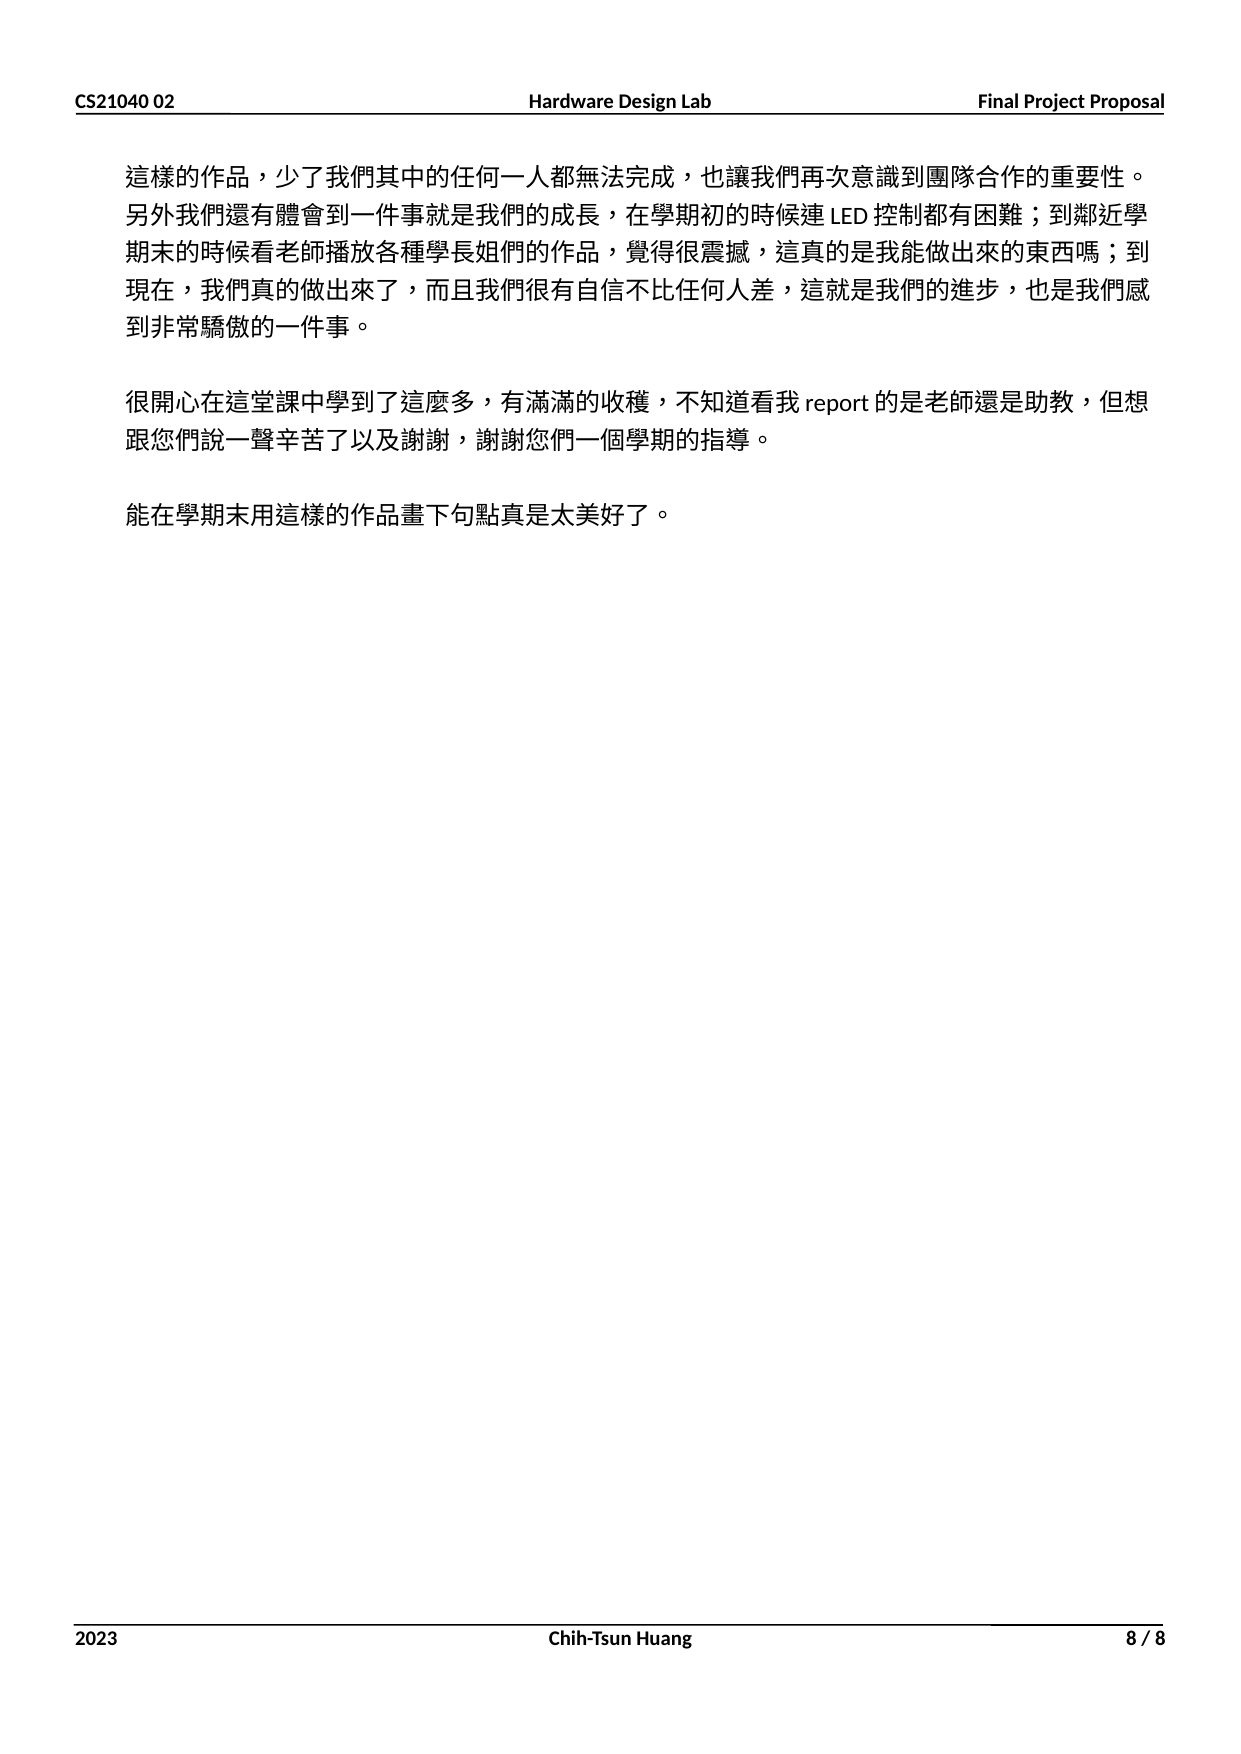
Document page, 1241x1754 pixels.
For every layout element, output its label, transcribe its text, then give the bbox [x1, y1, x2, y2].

text 很開心在這堂課中學到了這麼多，有滿滿的收穫，不知道看我report的是老師還是助教，但想跟您們說一聲辛苦了以及謝謝，謝謝您們一個學期的指導。 [125, 382, 1165, 457]
text 能在學期末用這樣的作品畫下句點真是太美好了。 [125, 494, 1165, 532]
text 這樣的作品，少了我們其中的任何一人都無法完成，也讓我們再次意識到團隊合作的重要性。另外我們還有體會到一件事就是我們的成長，在學期初的時候連LED控制都有困難；到鄰近學期末的時候看老師播放各種學長姐們的作品，覺得很震撼，這真的是我能做出來的東西嗎；到現在，我們真的做出來了，而且我們很有自信不比任何人差，這就是我們的進步，也是我們感到非常驕傲的一件事。 [125, 157, 1165, 344]
